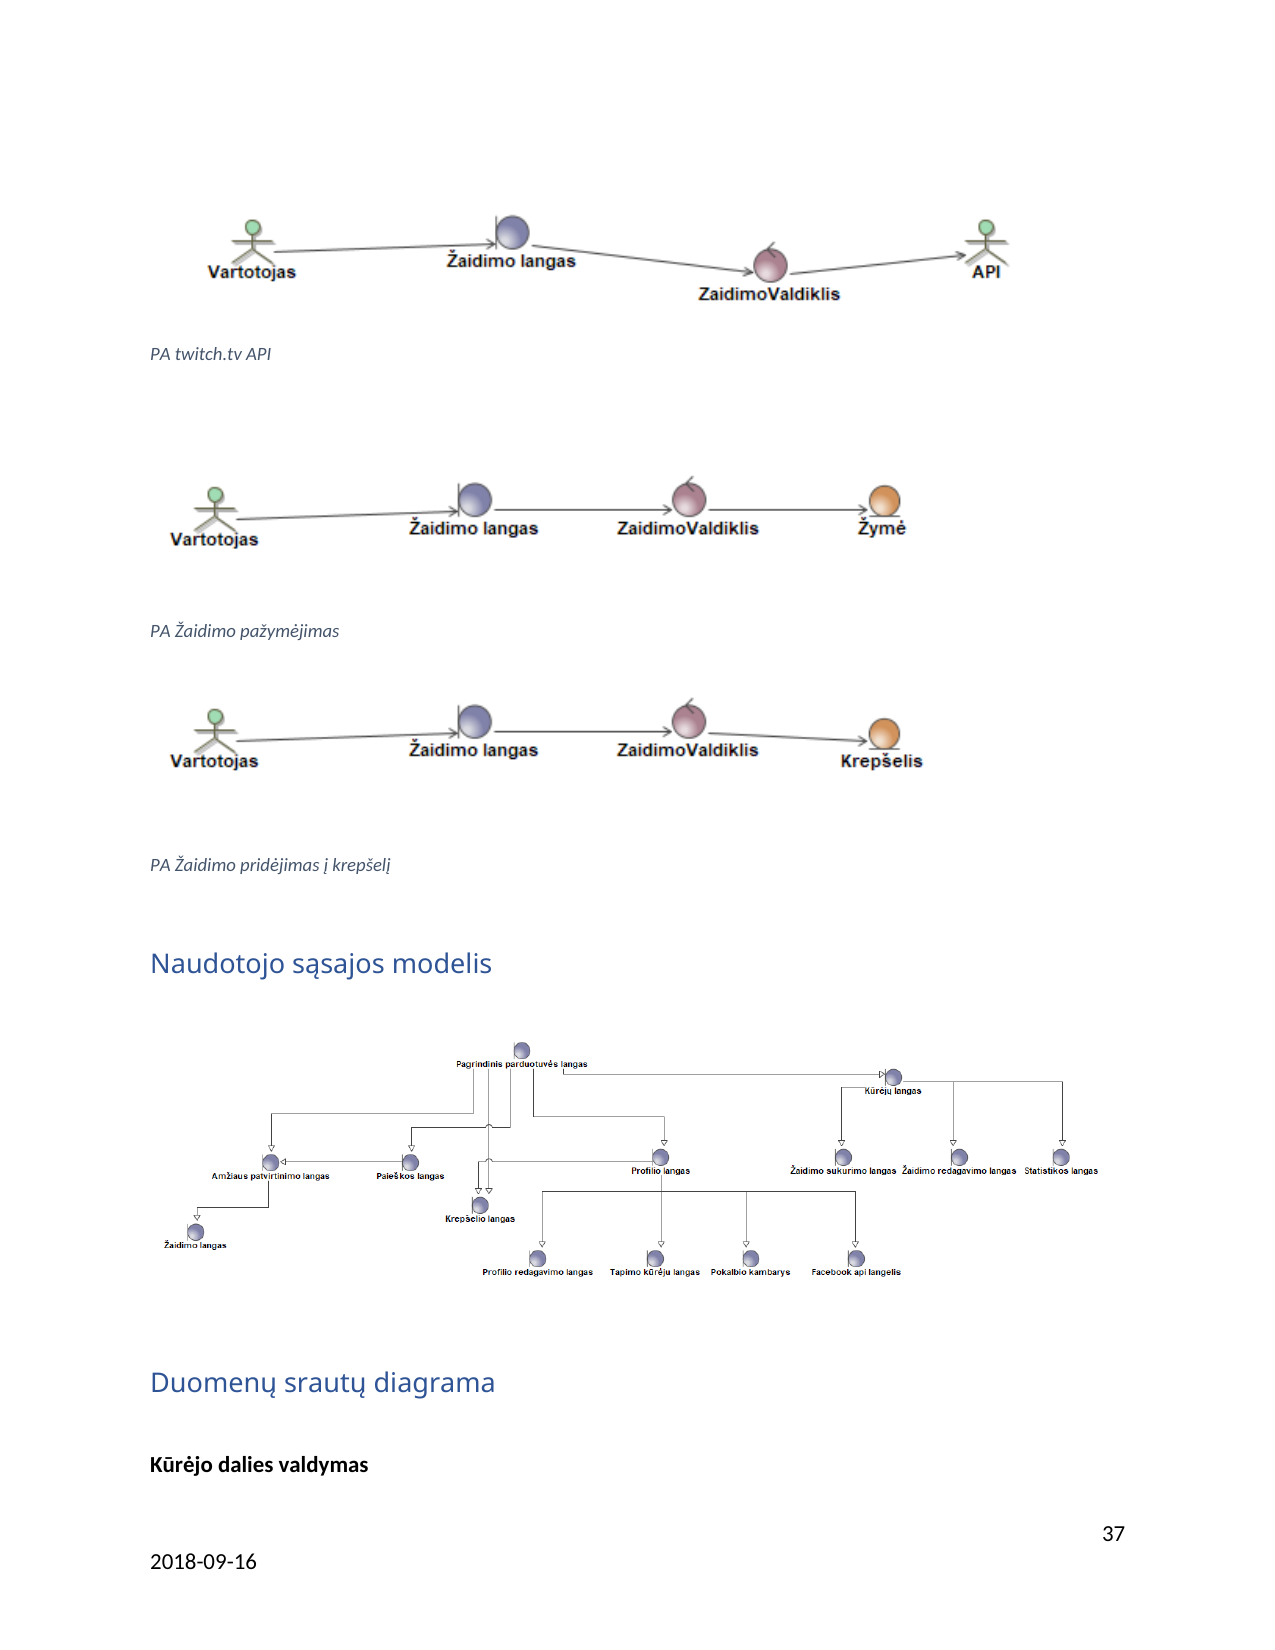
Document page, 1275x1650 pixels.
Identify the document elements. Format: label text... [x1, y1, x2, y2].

text Kūrėjo dalies valdymas [150, 1451, 1125, 1478]
text PA twitch.tv API [150, 342, 1125, 365]
text PA Žaidimo pažymėjimas [150, 619, 1125, 642]
picture [150, 1030, 1125, 1299]
subtitle Duomenų srautų diagrama [150, 1364, 1125, 1401]
picture [150, 150, 1071, 324]
subtitle Naudotojo sąsajos modelis [150, 944, 1125, 981]
picture [150, 432, 960, 601]
text PA Žaidimo pridėjimas į krepšelį [150, 853, 1125, 876]
picture [150, 662, 980, 835]
